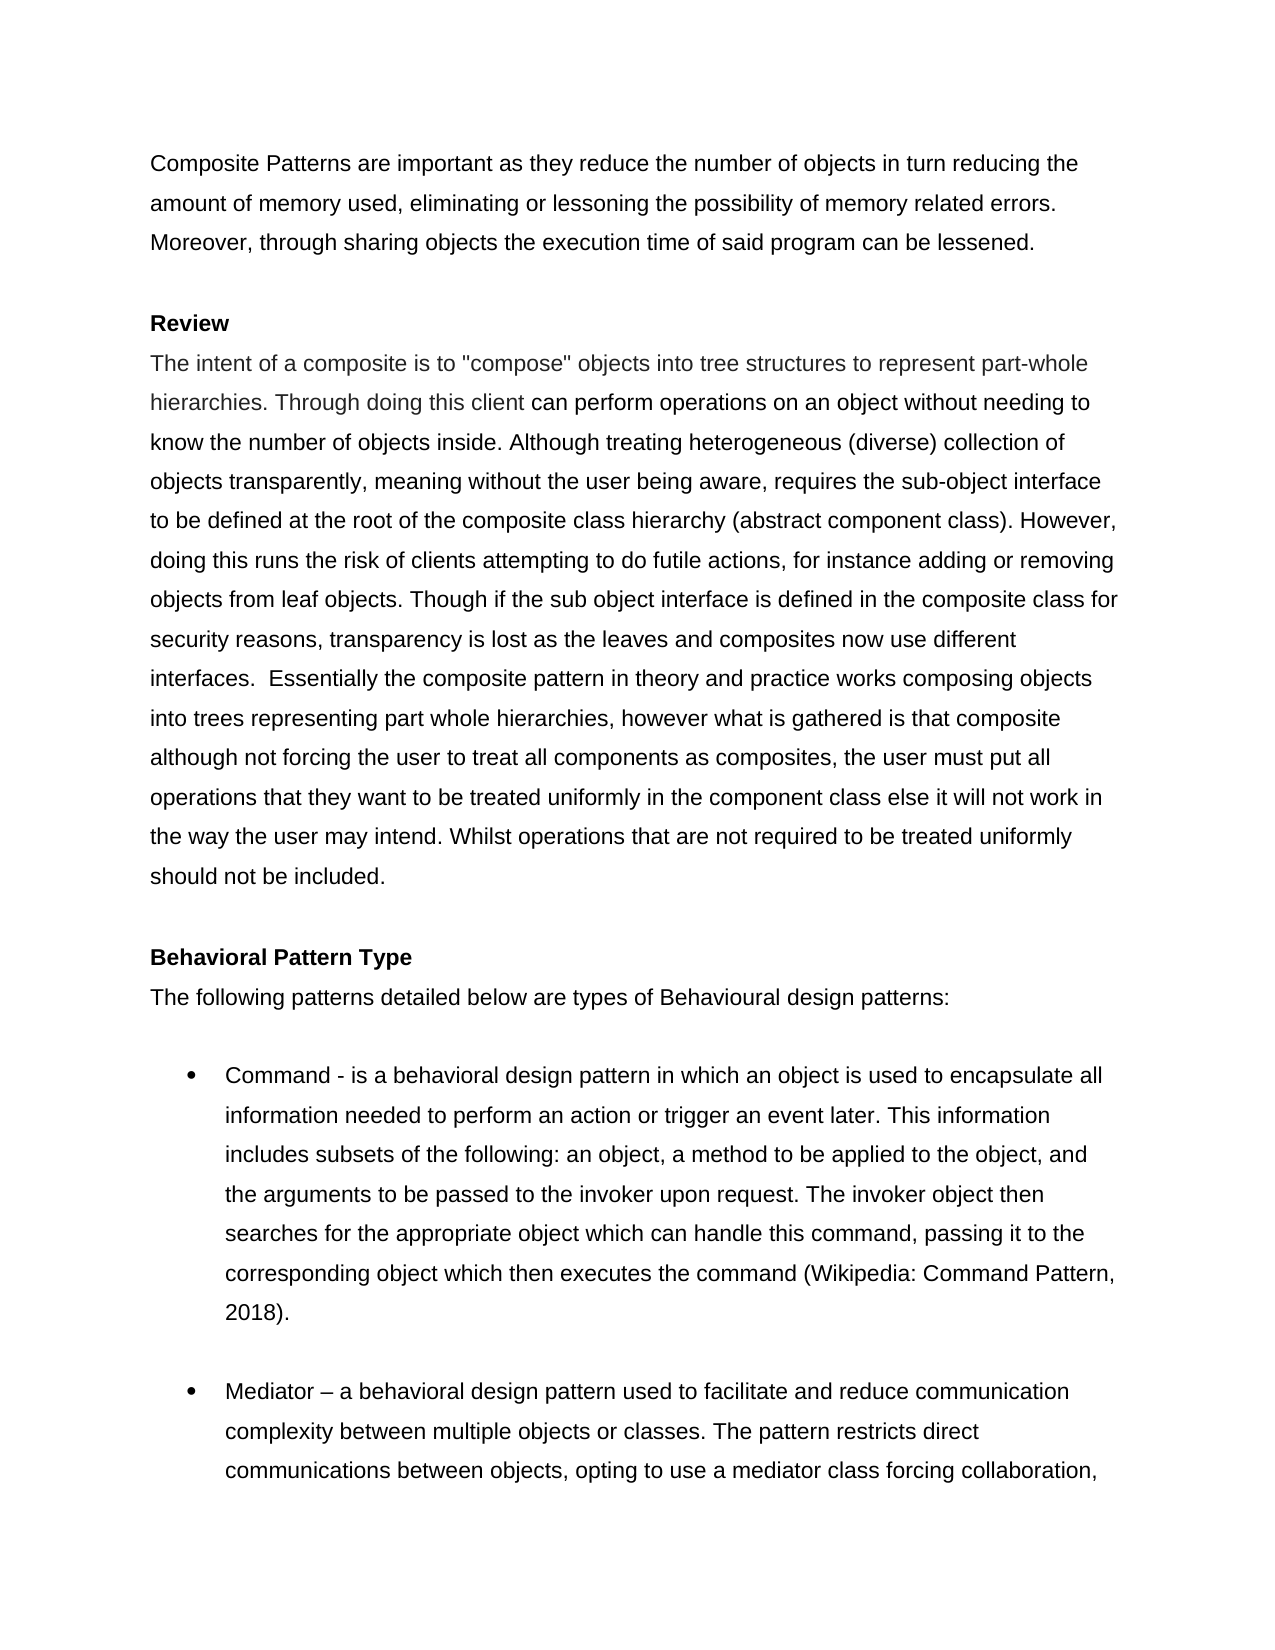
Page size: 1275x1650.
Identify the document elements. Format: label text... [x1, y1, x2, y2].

text Review [150, 310, 1125, 336]
list Command - is a behavioral design pattern in which an object is used to encapsulate all information needed to perform an action or trigger an event later. This information includes subsets of the following: an object, a method to be applied to the object, and the arguments to be passed to the invoker upon request. The invoker object then searches for the appropriate object which can handle this command, passing it to the corresponding object which then executes the command (Wikipedia: Command Pattern, 2018). [187, 1062, 1125, 1326]
text Composite Patterns are important as they reduce the number of objects in turn reducing the amount of memory used, eliminating or lessoning the possibility of memory related errors. Moreover, through sharing objects the execution time of said program can be lessened. [150, 150, 1125, 255]
text The following patterns detailed below are types of Behavioural design patterns: [150, 983, 1125, 1010]
text Behavioral Pattern Type [150, 944, 1125, 970]
text The intent of a composite is to "compose" objects into tree structures to represent part-whole hierarchies. Through doing this client can perform operations on an object without needing to know the number of objects inside. Although treating heterogeneous (diverse) collection of objects transparently, meaning without the user being aware, requires the sub-object interface to be defined at the root of the composite class hierarchy (abstract component class). However, doing this runs the risk of clients attempting to do futile actions, for instance adding or removing objects from leaf objects. Though if the sub object interface is defined in the composite class for security reasons, transparency is lost as the leaves and composites now use different interfaces. Essentially the composite pattern in theory and practice works composing objects into trees representing part whole hierarchies, however what is gathered is that composite although not forcing the user to treat all components as composites, the user must put all operations that they want to be treated uniformly in the component class else it will not work in the way the user may intend. Whilst operations that are not required to be treated uniformly should not be included. [150, 349, 1125, 889]
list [187, 1378, 1125, 1483]
